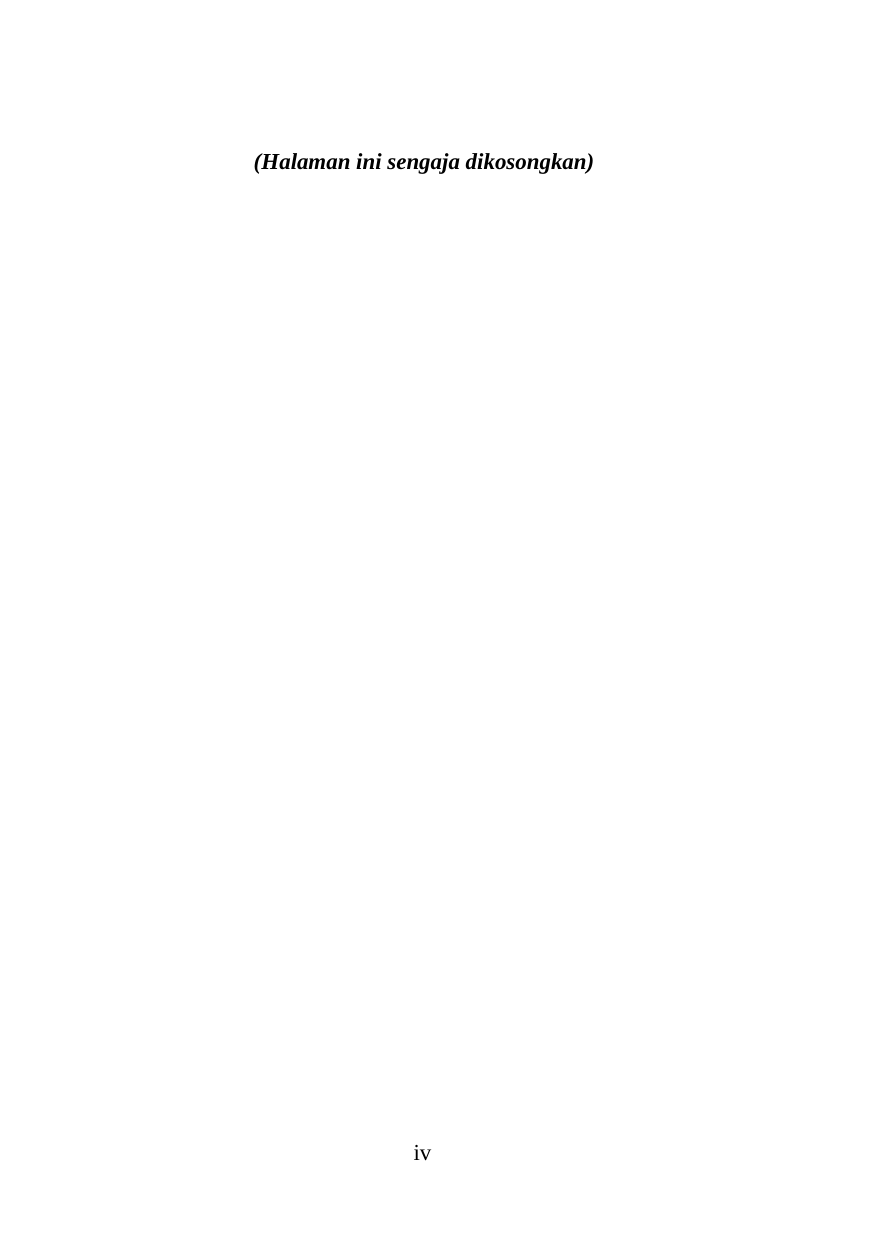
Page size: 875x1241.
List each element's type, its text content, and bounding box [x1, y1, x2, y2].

text (Halaman ini sengaja dikosongkan) [118, 148, 726, 174]
